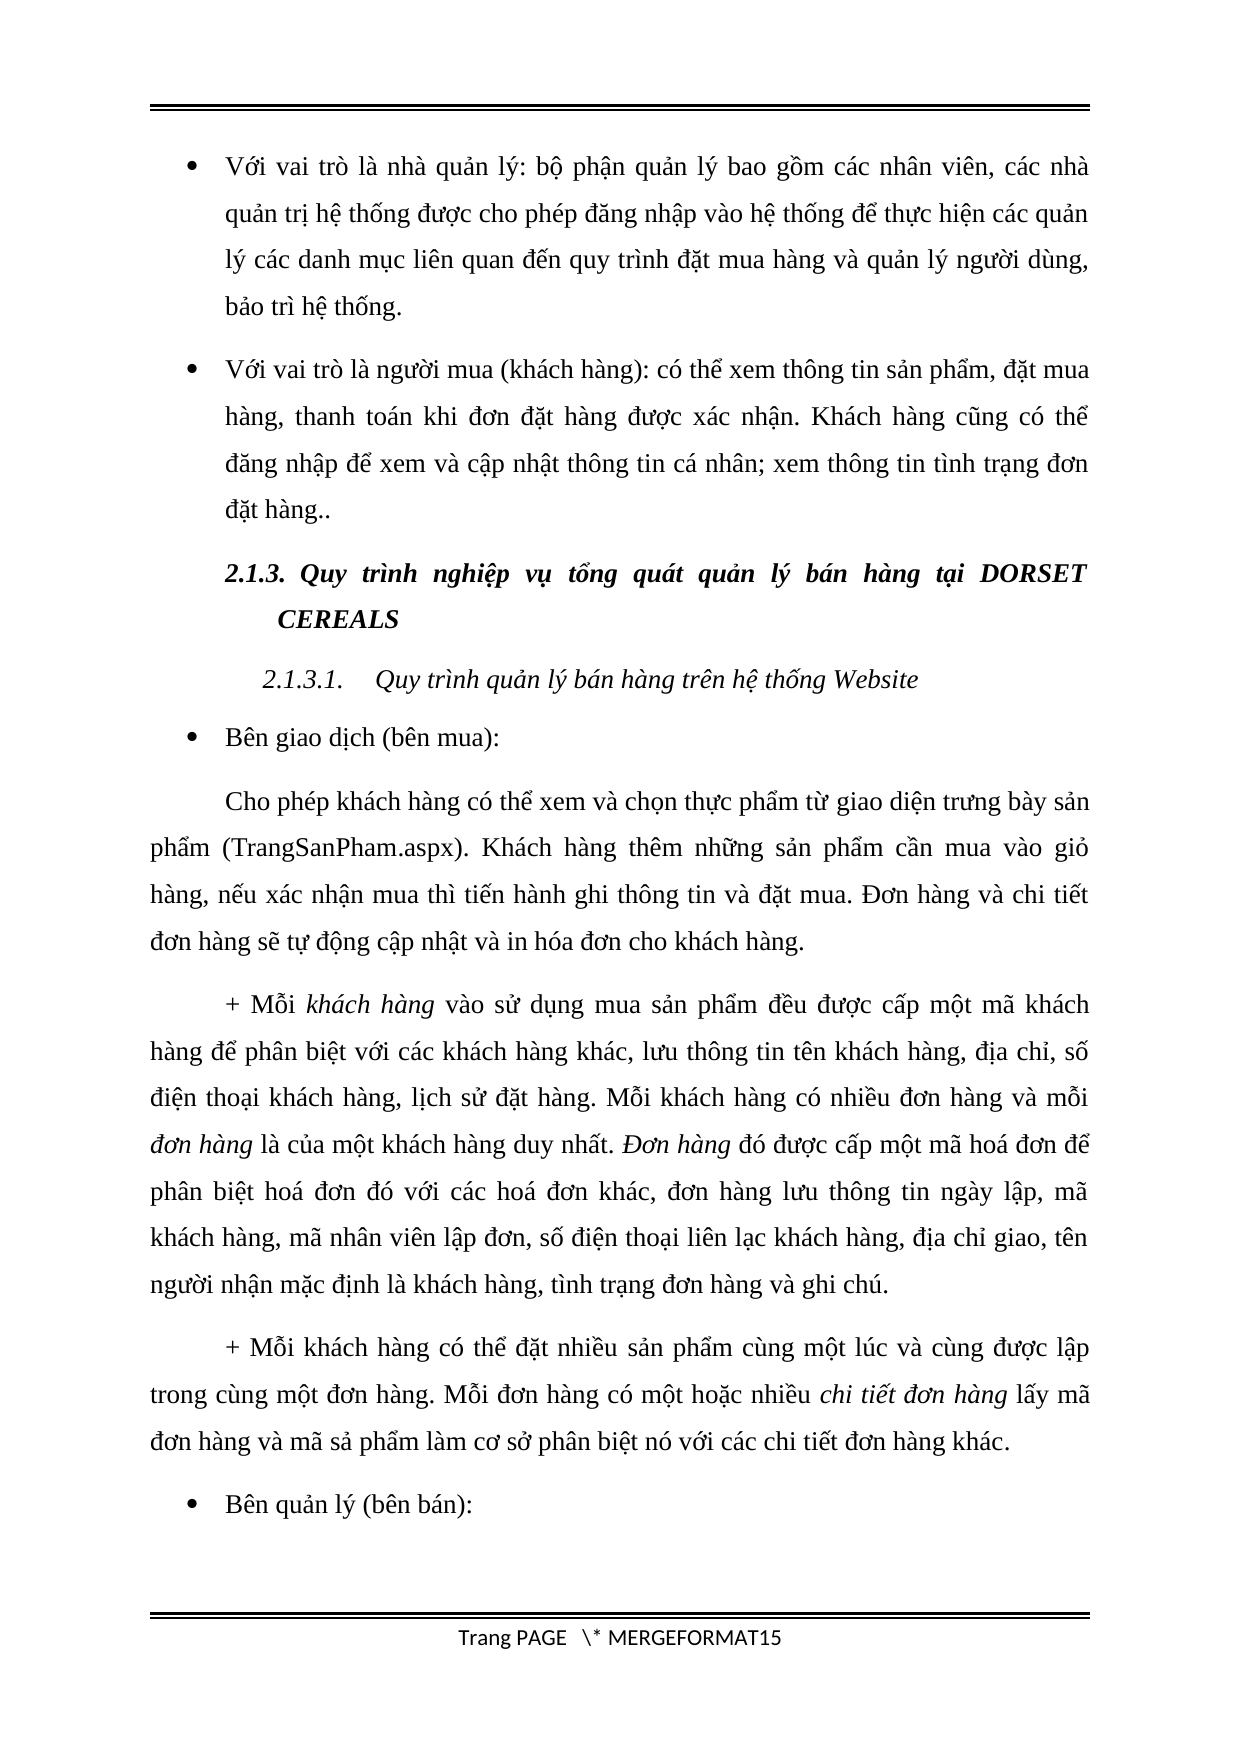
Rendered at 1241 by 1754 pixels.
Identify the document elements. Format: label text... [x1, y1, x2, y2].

list Bên quản lý (bên bán): [187, 1488, 1090, 1519]
text Cho phép khách hàng có thể xem và chọn thực phẩm từ giao diện trưng bày sản phẩm (TrangSanPham.aspx). Khách hàng thêm những sản phẩm cần mua vào giỏ hàng, nếu xác nhận mua thì tiến hành ghi thông tin và đặt mua. Đơn hàng và chi tiết đơn hàng sẽ tự động cập nhật và in hóa đơn cho khách hàng. [150, 785, 1090, 956]
text + Mỗi khách hàng vào sử dụng mua sản phẩm đều được cấp một mã khách hàng để phân biệt với các khách hàng khác, lưu thông tin tên khách hàng, địa chỉ, số điện thoại khách hàng, lịch sử đặt hàng. Mỗi khách hàng có nhiều đơn hàng và mỗi đơn hàng là của một khách hàng duy nhất. Đơn hàng đó được cấp một mã hoá đơn để phân biệt hoá đơn đó với các hoá đơn khác, đơn hàng lưu thông tin ngày lập, mã khách hàng, mã nhân viên lập đơn, số điện thoại liên lạc khách hàng, địa chỉ giao, tên người nhận mặc định là khách hàng, tình trạng đơn hàng và ghi chú. [150, 988, 1090, 1299]
subtitle Quy trình quản lý bán hàng trên hệ thống Website [262, 663, 1090, 694]
list Với vai trò là nhà quản lý: bộ phận quản lý bao gồm các nhân viên, các nhà quản trị hệ thống được cho phép đăng nhập vào hệ thống để thực hiện các quản lý các danh mục liên quan đến quy trình đặt mua hàng và quản lý người dùng, bảo trì hệ thống. [187, 150, 1090, 321]
list Bên giao dịch (bên mua): [187, 721, 1090, 752]
list Với vai trò là người mua (khách hàng): có thể xem thông tin sản phẩm, đặt mua hàng, thanh toán khi đơn đặt hàng được xác nhận. Khách hàng cũng có thể đăng nhập để xem và cập nhật thông tin cá nhân; xem thông tin tình trạng đơn đặt hàng.. [187, 353, 1090, 525]
subtitle Quy trình nghiệp vụ tổng quát quản lý bán hàng tại DORSET CEREALS [225, 557, 1090, 635]
text + Mỗi khách hàng có thể đặt nhiều sản phẩm cùng một lúc và cùng được lập trong cùng một đơn hàng. Mỗi đơn hàng có một hoặc nhiều chi tiết đơn hàng lấy mã đơn hàng và mã sả phẩm làm cơ sở phân biệt nó với các chi tiết đơn hàng khác. [150, 1331, 1090, 1456]
